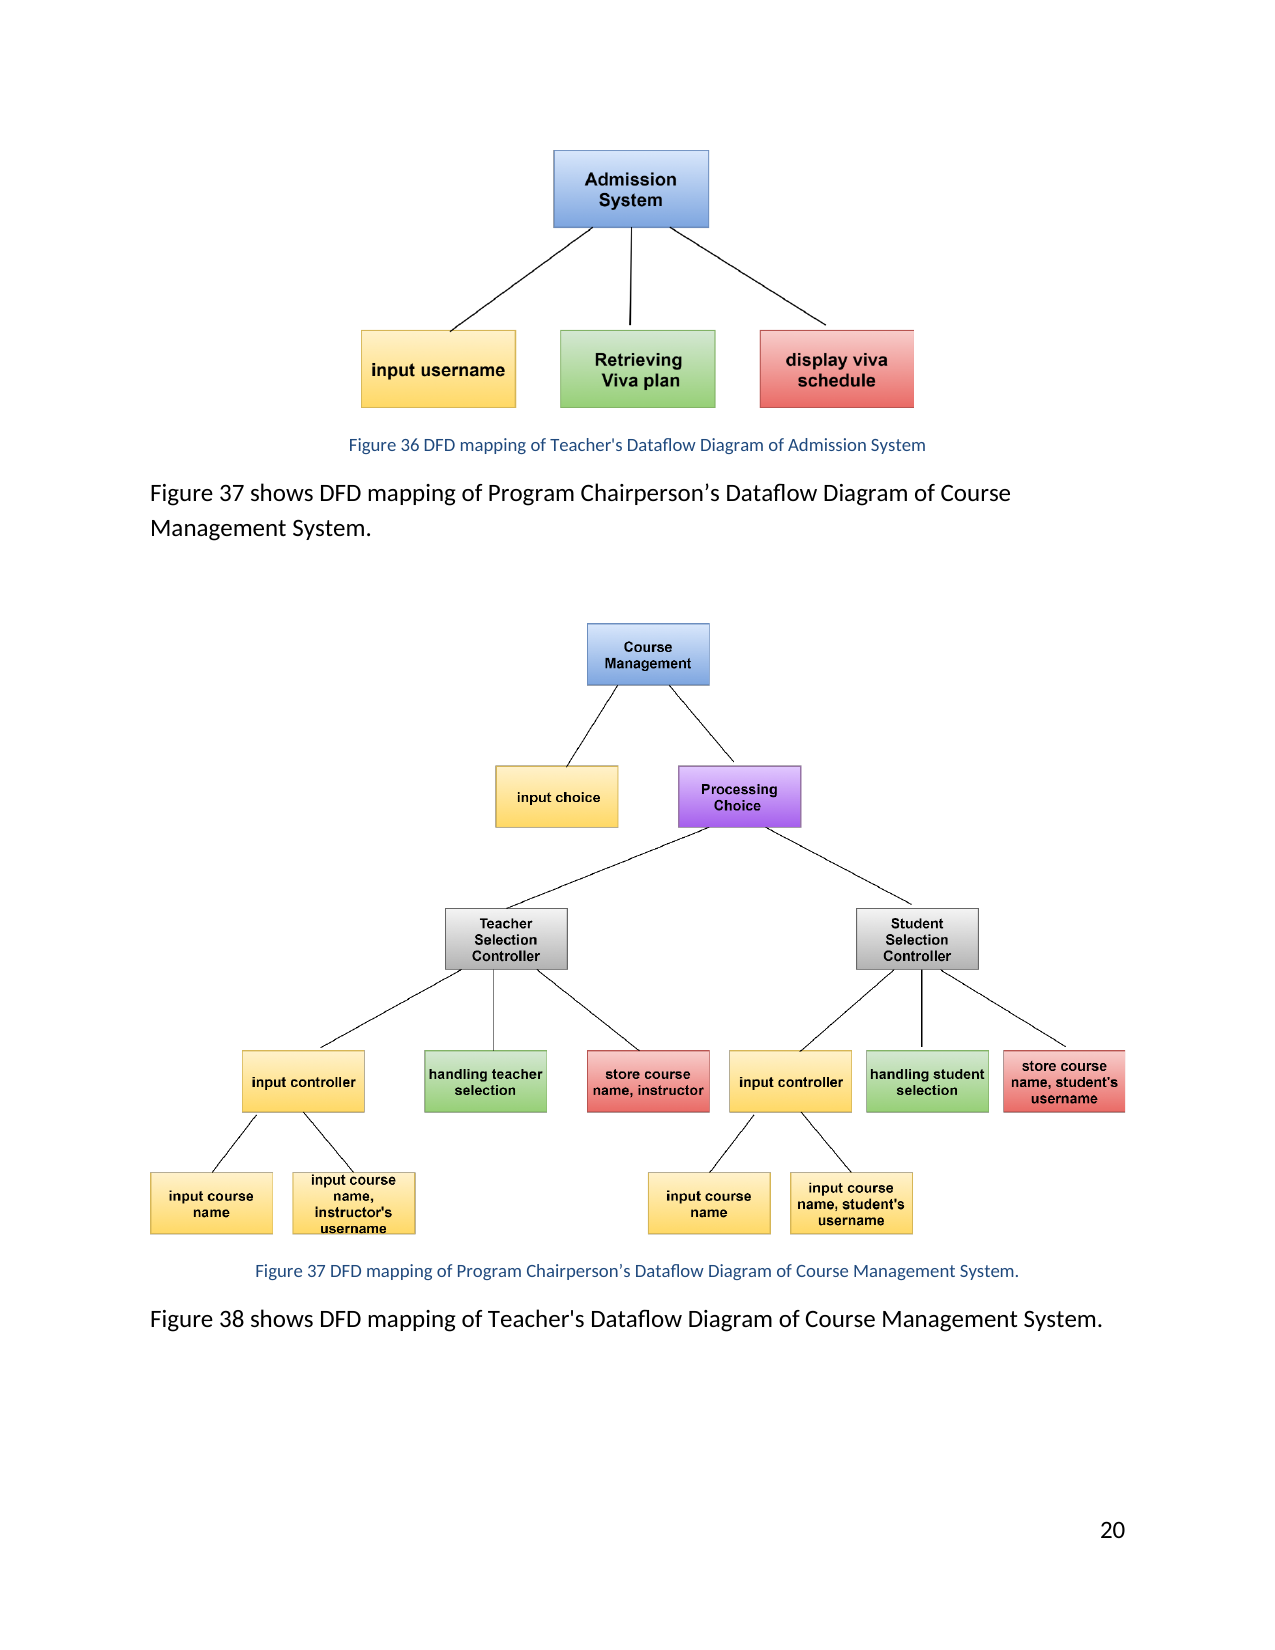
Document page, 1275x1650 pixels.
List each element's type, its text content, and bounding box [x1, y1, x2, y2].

text Figure 36 DFD mapping of Teacher's Dataflow Diagram of Admission System [150, 433, 1125, 456]
picture [150, 623, 1125, 1235]
picture [361, 150, 914, 408]
text Figure 38 shows DFD mapping of Teacher's Dataflow Diagram of Course Management System. [150, 1303, 1125, 1334]
text Figure 37 DFD mapping of Program Chairperson’s Dataflow Diagram of Course Management System. [150, 1260, 1125, 1283]
text Figure 37 shows DFD mapping of Program Chairperson’s Dataflow Diagram of Course Management System. [150, 477, 1125, 542]
